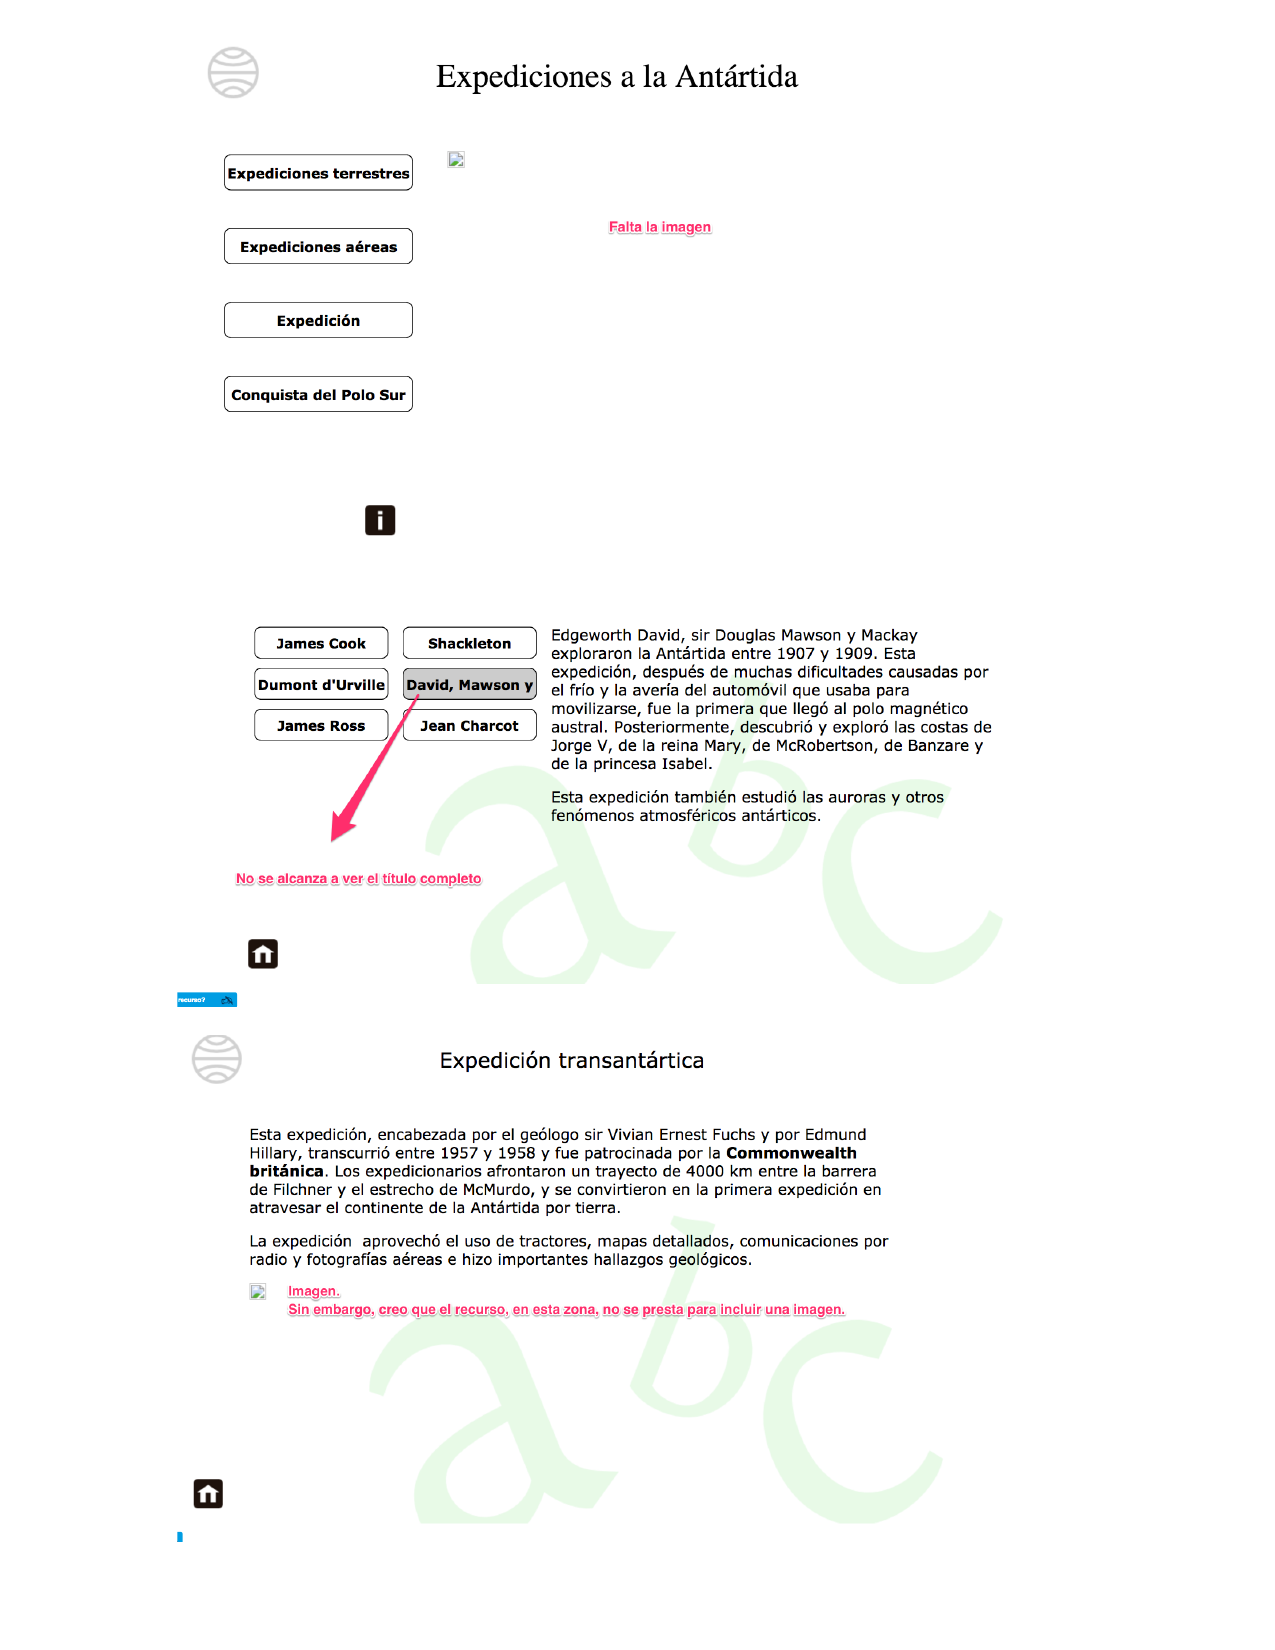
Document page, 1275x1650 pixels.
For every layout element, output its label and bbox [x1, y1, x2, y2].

picture [177, 44, 1096, 553]
picture [177, 1035, 1096, 1542]
picture [177, 581, 1096, 1007]
